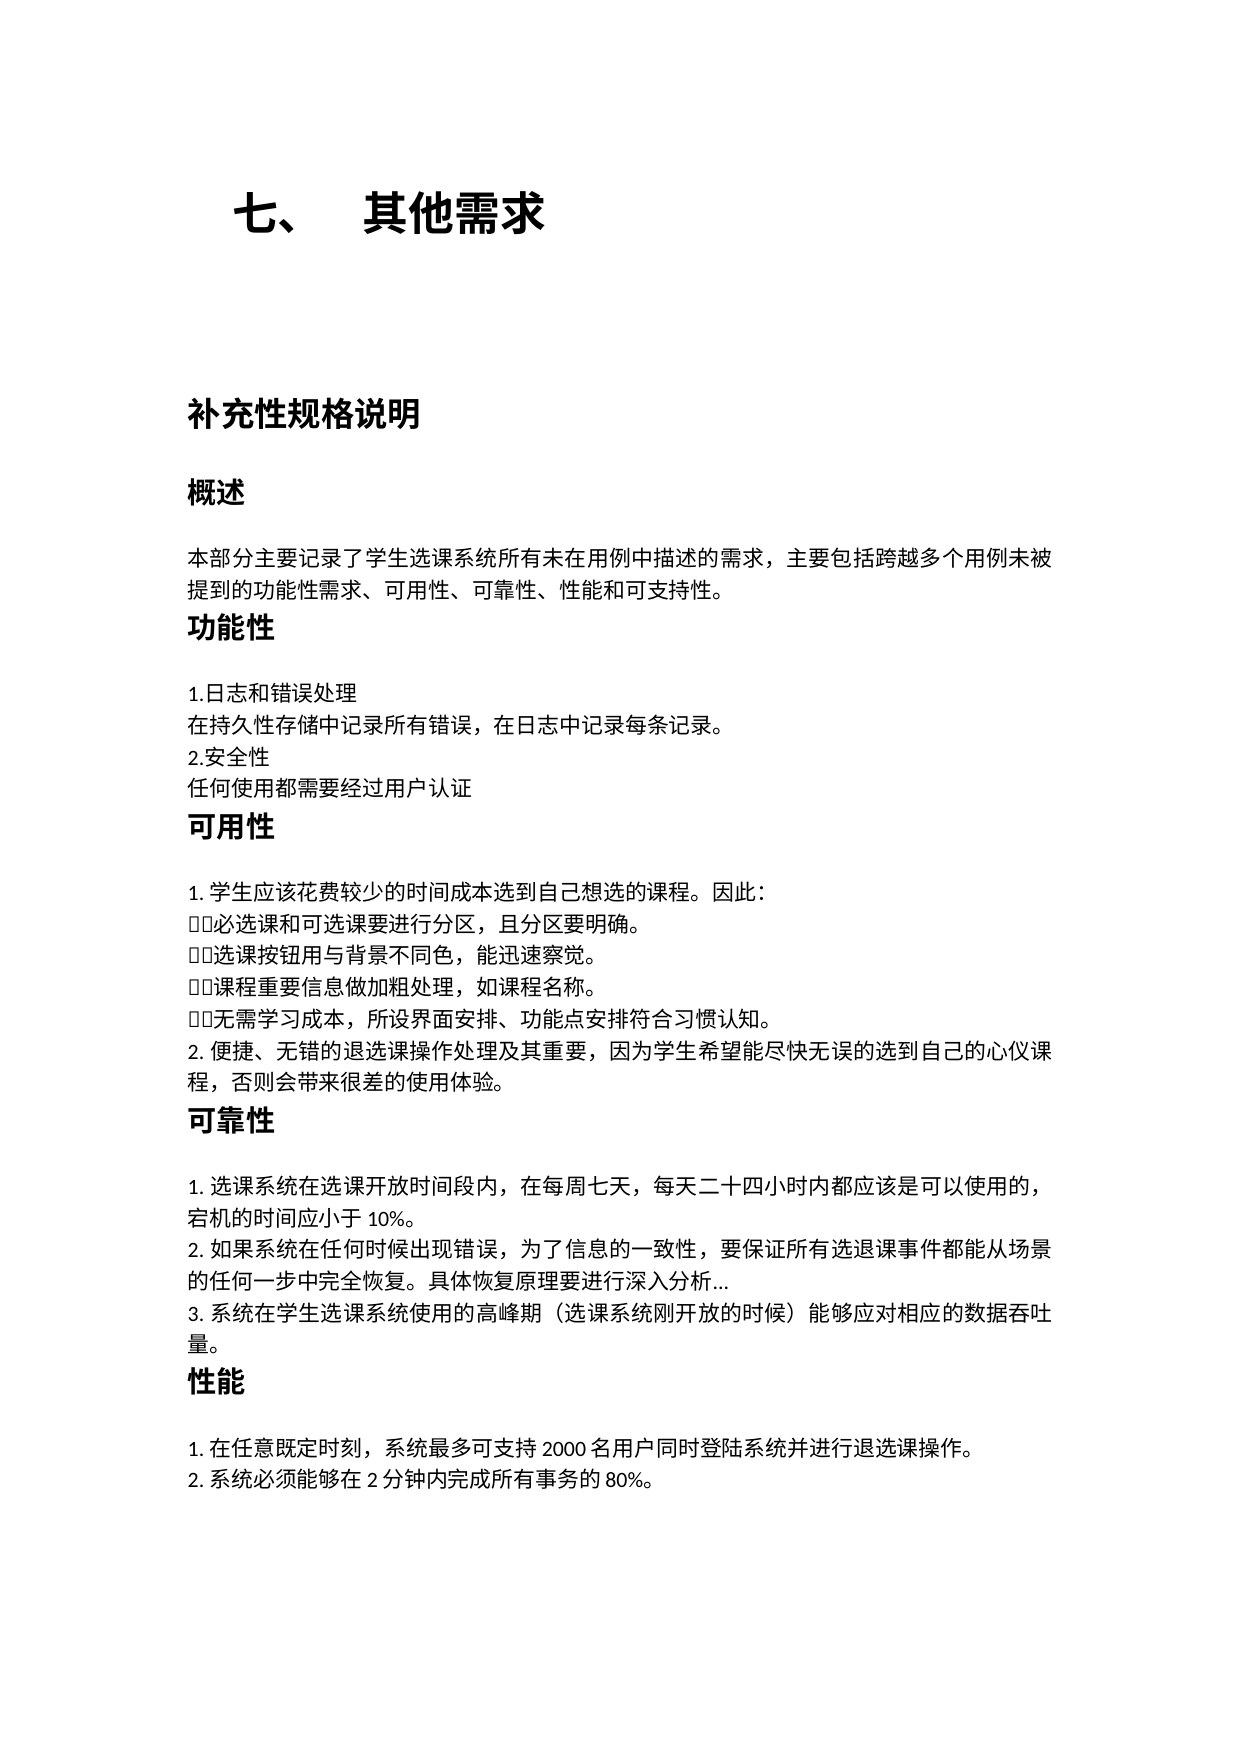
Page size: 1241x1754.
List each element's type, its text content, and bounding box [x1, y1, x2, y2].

text 2. 如果系统在任何时候出现错误，为了信息的一致性，要保证所有选退课事件都能从场景的任何一步中完全恢复。具体恢复原理要进行深入分析... [187, 1232, 1053, 1296]
text 功能性 [187, 604, 1053, 647]
subtitle 其他需求 [232, 162, 1053, 259]
text 任何使用都需要经过用户认证 [187, 771, 1053, 803]
text 1. 选课系统在选课开放时间段内，在每周七天，每天二十四小时内都应该是可以使用的，宕机的时间应小于10%。 [187, 1169, 1053, 1232]
text 3. 系统在学生选课系统使用的高峰期（选课系统刚开放的时候）能够应对相应的数据吞吐量。 [187, 1296, 1053, 1359]
text 2. 便捷、无错的退选课操作处理及其重要，因为学生希望能尽快无误的选到自己的心仪课程，否则会带来很差的使用体验。 [187, 1034, 1053, 1097]
text 可靠性 [187, 1097, 1053, 1139]
text 性能 [187, 1359, 1053, 1401]
text 可用性 [187, 803, 1053, 845]
text 无需学习成本，所设界面安排、功能点安排符合习惯认知。 [187, 1002, 1053, 1034]
text 在持久性存储中记录所有错误，在日志中记录每条记录。 [187, 708, 1053, 740]
text 选课按钮用与背景不同色，能迅速察觉。 [187, 938, 1053, 970]
text 1. 在任意既定时刻，系统最多可支持2000名用户同时登陆系统并进行退选课操作。 [187, 1431, 1053, 1462]
text 必选课和可选课要进行分区，且分区要明确。 [187, 907, 1053, 938]
text 本部分主要记录了学生选课系统所有未在用例中描述的需求，主要包括跨越多个用例未被提到的功能性需求、可用性、可靠性、性能和可支持性。 [187, 541, 1053, 604]
text 2.安全性 [187, 740, 1053, 771]
text 2. 系统必须能够在2分钟内完成所有事务的80%。 [187, 1462, 1053, 1494]
text 1. 学生应该花费较少的时间成本选到自己想选的课程。因此： [187, 875, 1053, 907]
text 补充性规格说明 [187, 387, 1053, 436]
text 1.日志和错误处理 [187, 676, 1053, 708]
text 概述 [187, 469, 1053, 512]
text 课程重要信息做加粗处理，如课程名称。 [187, 970, 1053, 1002]
